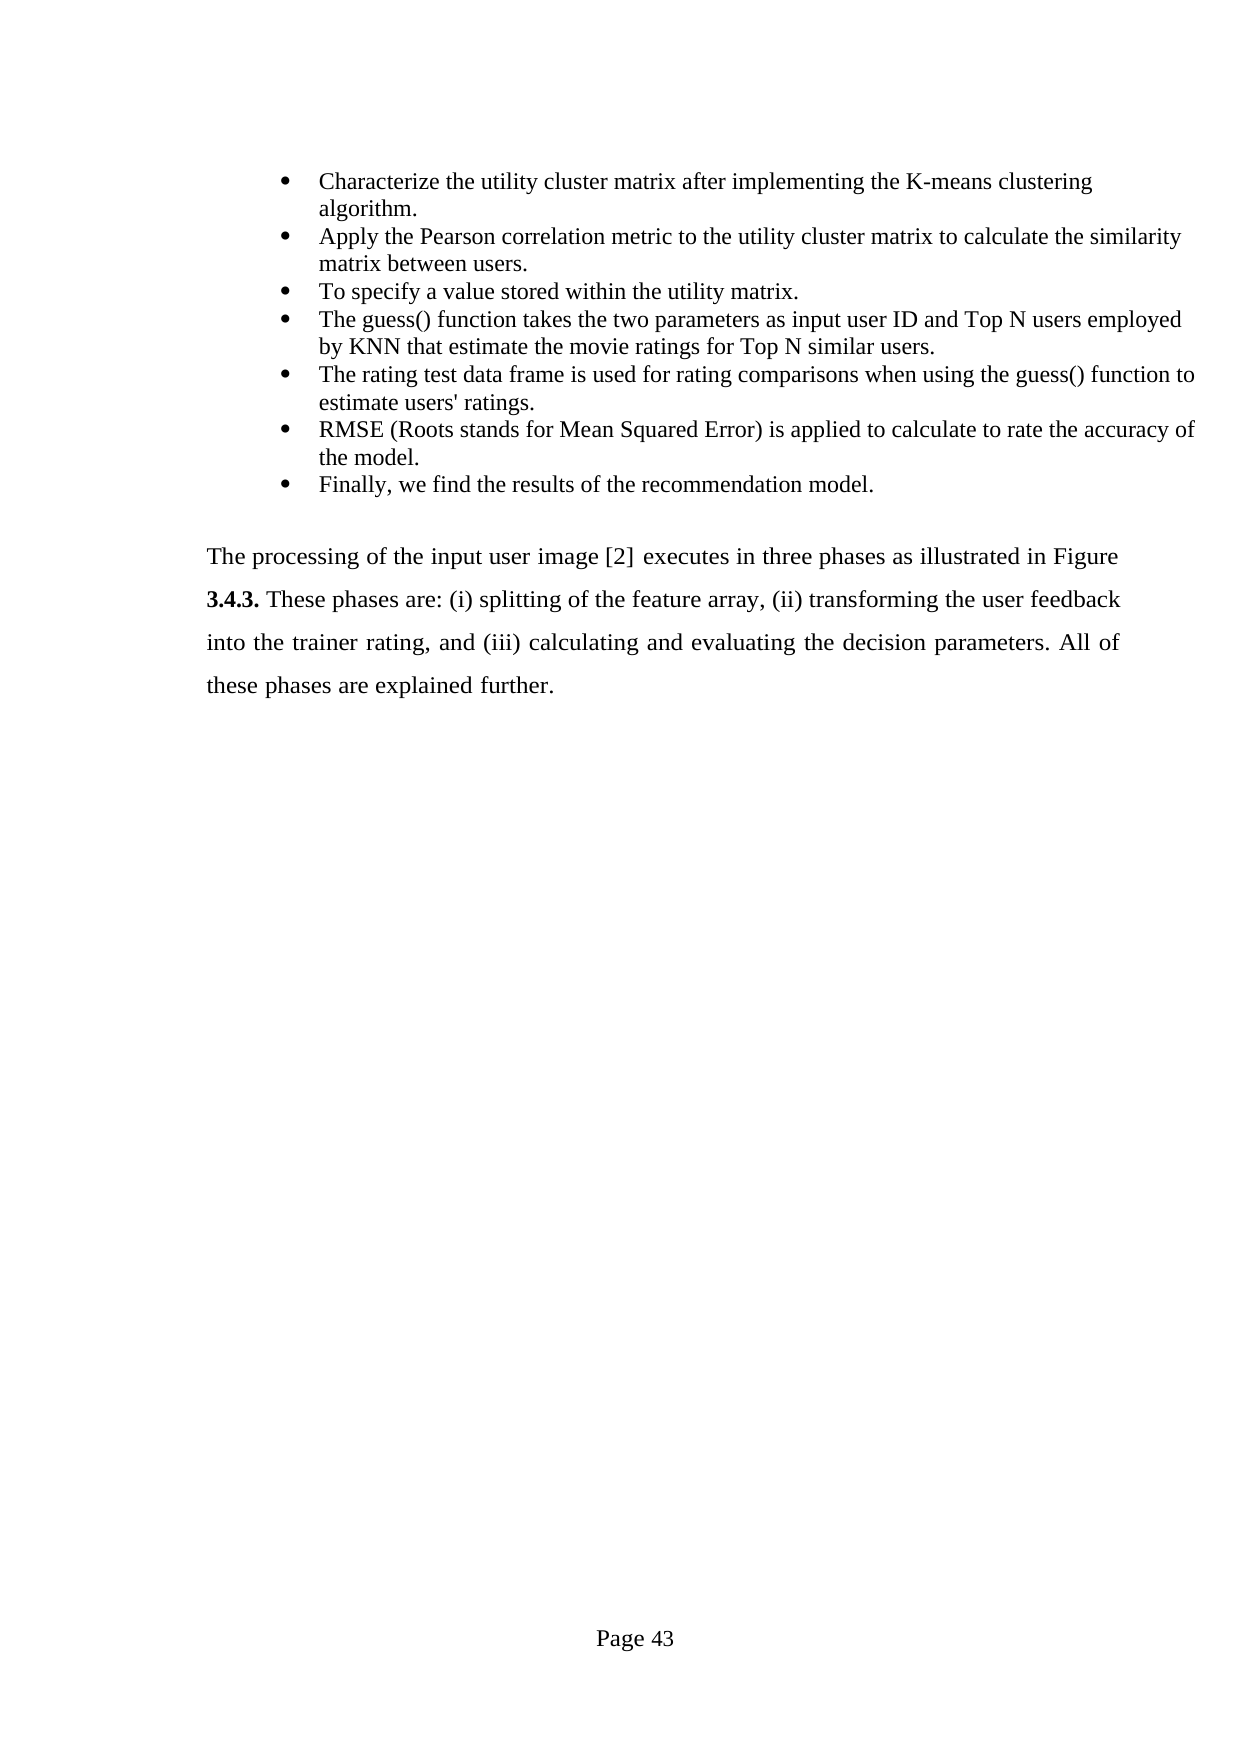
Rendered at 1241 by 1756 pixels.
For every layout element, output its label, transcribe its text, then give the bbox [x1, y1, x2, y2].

text The processing of the input user image [2] executes in three phases as illustrated in Figure [206, 542, 1196, 570]
list To specify a value stored within the utility matrix. [281, 277, 1196, 305]
list Apply the Pearson correlation metric to the utility cluster matrix to calculate the similarity matrix between users. [281, 222, 1196, 277]
list The guess() function takes the two parameters as input user ID and Top N users employed by KNN that estimate the movie ratings for Top N similar users. [281, 305, 1196, 360]
list These phases are: (i) splitting of the feature array, (ii) transforming the user feedback into the trainer rating, and (iii) calculating and evaluating the decision parameters. All of these phases are explained further. [206, 585, 1122, 699]
list RMSE (Roots stands for Mean Squared Error) is applied to calculate to rate the accuracy of the model. [281, 415, 1196, 470]
list Characterize the utility cluster matrix after implementing the K-means clustering algorithm. [281, 167, 1196, 222]
list Finally, we find the results of the recommendation model. [281, 470, 1196, 498]
list The rating test data frame is used for rating comparisons when using the guess() function to estimate users' ratings. [281, 360, 1196, 415]
